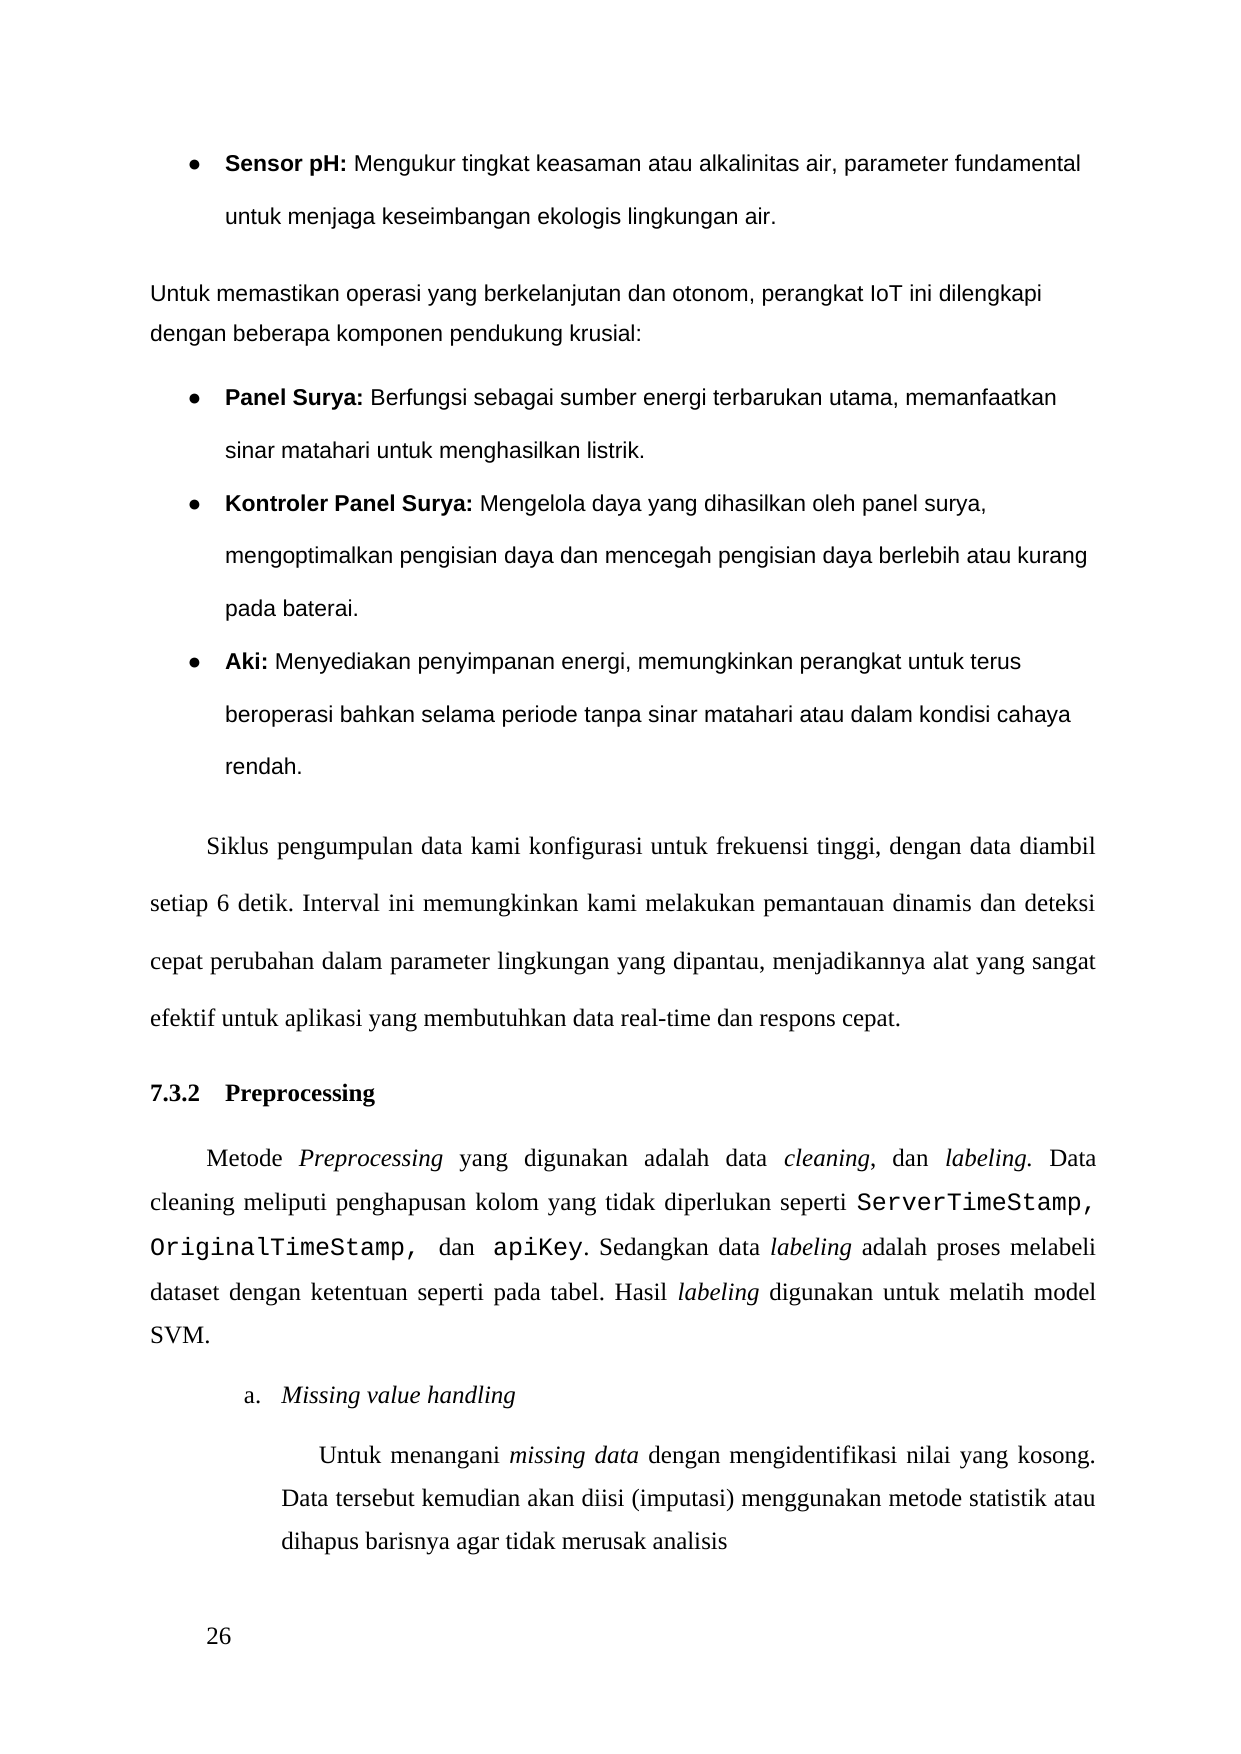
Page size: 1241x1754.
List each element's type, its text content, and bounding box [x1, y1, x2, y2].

list Panel Surya: Berfungsi sebagai sumber energi terbarukan utama, memanfaatkan sinar matahari untuk menghasilkan listrik. [187, 384, 1096, 463]
list Kontroler Panel Surya: Mengelola daya yang dihasilkan oleh panel surya, mengoptimalkan pengisian daya dan mencegah pengisian daya berlebih atau kurang pada baterai. [187, 490, 1096, 622]
list Sensor pH: Mengukur tingkat keasaman atau alkalinitas air, parameter fundamental untuk menjaga keseimbangan ekologis lingkungan air. [187, 150, 1096, 229]
text Metode Preprocessing yang digunakan adalah data cleaning, dan labeling. Data cleaning meliputi penghapusan kolom yang tidak diperlukan seperti ServerTimeStamp, OriginalTimeStamp, dan apiKey. Sedangkan data labeling adalah proses melabeli dataset dengan ketentuan seperti pada tabel. Hasil labeling digunakan untuk melatih model SVM. [150, 1143, 1096, 1349]
text Siklus pengumpulan data kami konfigurasi untuk frekuensi tinggi, dengan data diambil setiap 6 detik. Interval ini memungkinkan kami melakukan pemantauan dinamis dan deteksi cepat perubahan dalam parameter lingkungan yang dipantau, menjadikannya alat yang sangat efektif untuk aplikasi yang membutuhkan data real-time dan respons cepat. [150, 831, 1096, 1032]
list Aki: Menyediakan penyimpanan energi, memungkinkan perangkat untuk terus beroperasi bahkan selama periode tanpa sinar matahari atau dalam kondisi cahaya rendah. [187, 648, 1096, 780]
text Untuk memastikan operasi yang berkelanjutan dan otonom, perangkat IoT ini dilengkapi dengan beberapa komponen pendukung krusial: [150, 280, 1096, 346]
text Untuk menangani missing data dengan mengidentifikasi nilai yang kosong. Data tersebut kemudian akan diisi (imputasi) menggunakan metode statistik atau dihapus barisnya agar tidak merusak analisis [281, 1440, 1096, 1555]
subtitle Preprocessing [150, 1078, 1096, 1106]
list Missing value handling [244, 1380, 1096, 1409]
